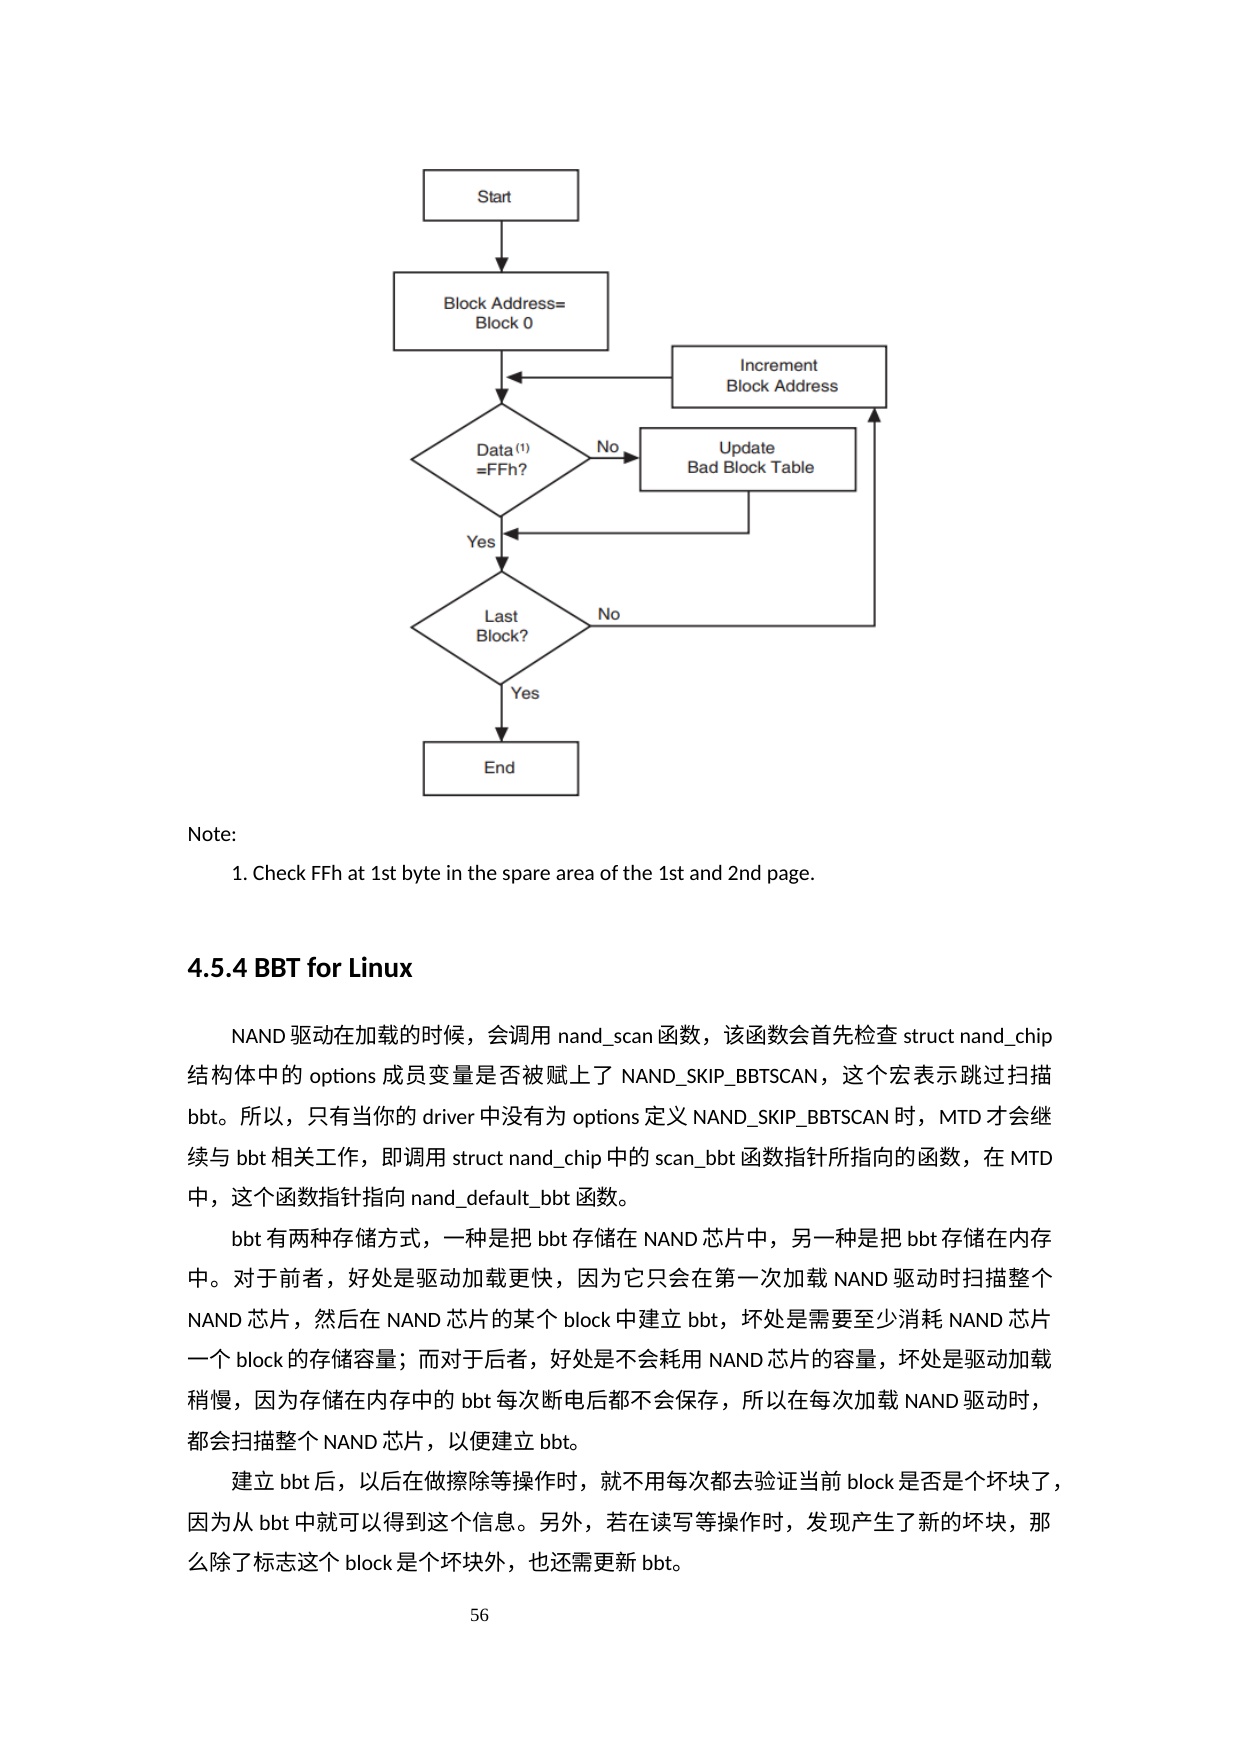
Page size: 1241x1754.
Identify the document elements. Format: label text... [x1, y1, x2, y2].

text 1. Check FFh at 1st byte in the spare area of the 1st and 2nd page. [187, 856, 1053, 889]
subtitle 4.5.4 BBT for Linux [187, 934, 1053, 999]
text Note: [187, 817, 1053, 849]
text 建立bbt后，以后在做擦除等操作时，就不用每次都去验证当前block是否是个坏块了，因为从bbt中就可以得到这个信息。另外，若在读写等操作时，发现产生了新的坏块，那么除了标志这个block是个坏块外，也还需更新bbt。 [187, 1464, 1053, 1577]
text NAND驱动在加载的时候，会调用nand_scan函数，该函数会首先检查struct nand_chip结构体中的options成员变量是否被赋上了NAND_SKIP_BBTSCAN，这个宏表示跳过扫描bbt。所以，只有当你的driver中没有为options定义NAND_SKIP_BBTSCAN时，MTD才会继续与bbt相关工作，即调用struct nand_chip中的scan_bbt函数指针所指向的函数，在MTD中，这个函数指针指向nand_default_bbt函数。 [187, 1017, 1053, 1212]
picture [301, 160, 939, 810]
text bbt有两种存储方式，一种是把bbt存储在NAND芯片中，另一种是把bbt存储在内存中。对于前者，好处是驱动加载更快，因为它只会在第一次加载NAND驱动时扫描整个NAND芯片，然后在NAND芯片的某个block中建立bbt，坏处是需要至少消耗NAND芯片一个block的存储容量；而对于后者，好处是不会耗用NAND芯片的容量，坏处是驱动加载稍慢，因为存储在内存中的bbt每次断电后都不会保存，所以在每次加载NAND驱动时，都会扫描整个NAND芯片，以便建立bbt。 [187, 1220, 1053, 1456]
